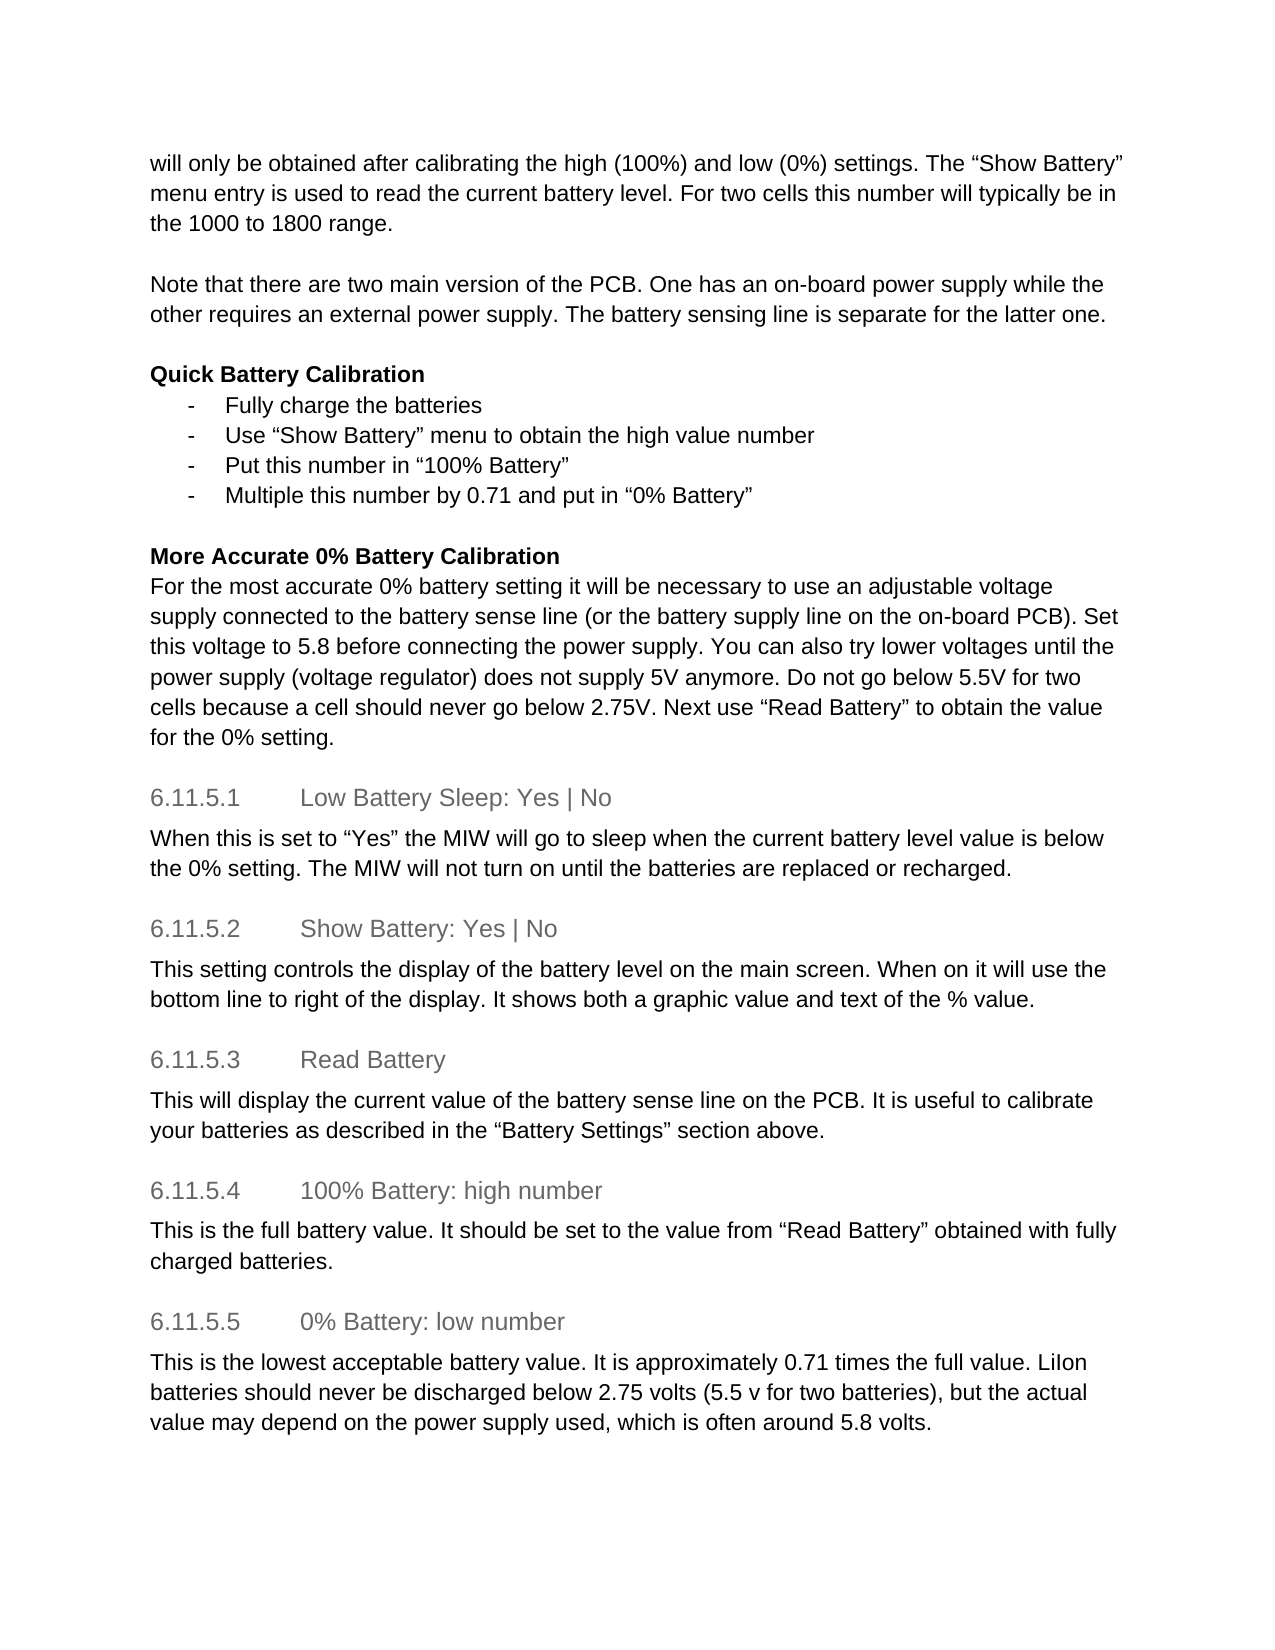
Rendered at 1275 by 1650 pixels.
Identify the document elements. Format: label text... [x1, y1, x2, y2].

text Quick Battery Calibration [150, 361, 1125, 388]
list Put this number in “100% Battery” [187, 452, 1125, 478]
list Fully charge the batteries [187, 392, 1125, 418]
subtitle Read Battery [150, 1045, 1125, 1074]
text For the most accurate 0% battery setting it will be necessary to use an adjustable voltage supply connected to the battery sense line (or the battery supply line on the on-board PCB). Set this voltage to 5.8 before connecting the power supply. You can also try lower voltages until the power supply (voltage regulator) does not supply 5V anymore. Do not go below 5.5V for two cells because a cell should never go below 2.75V. Next use “Read Battery” to obtain the value for the 0% setting. [150, 573, 1125, 750]
text This is the full battery value. It should be set to the value from “Read Battery” obtained with fully charged batteries. [150, 1217, 1125, 1274]
subtitle Low Battery Sleep: Yes | No [150, 783, 1125, 812]
list Use “Show Battery” menu to obtain the high value number [187, 422, 1125, 448]
subtitle 100% Battery: high number [150, 1176, 1125, 1205]
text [150, 150, 1125, 237]
text This will display the current value of the battery sense line on the PCB. It is useful to calibrate your batteries as described in the “Battery Settings” section above. [150, 1087, 1125, 1143]
subtitle 0% Battery: low number [150, 1307, 1125, 1336]
list Multiple this number by 0.71 and put in “0% Battery” [187, 482, 1125, 509]
text This setting controls the display of the battery level on the main screen. When on it will use the bottom line to right of the display. It shows both a graphic value and text of the % value. [150, 956, 1125, 1012]
text More Accurate 0% Battery Calibration [150, 543, 1125, 569]
text When this is set to “Yes” the MIW will go to sleep when the current battery level value is below the 0% setting. The MIW will not turn on until the batteries are replaced or recharged. [150, 825, 1125, 881]
subtitle Show Battery: Yes | No [150, 914, 1125, 943]
text This is the lowest acceptable battery value. It is approximately 0.71 times the full value. LiIon batteries should never be discharged below 2.75 volts (5.5 v for two batteries), but the actual value may depend on the power supply used, which is often around 5.8 volts. [150, 1348, 1125, 1435]
text Note that there are two main version of the PCB. One has an on-board power supply while the other requires an external power supply. The battery sensing line is separate for the latter one. [150, 271, 1125, 327]
